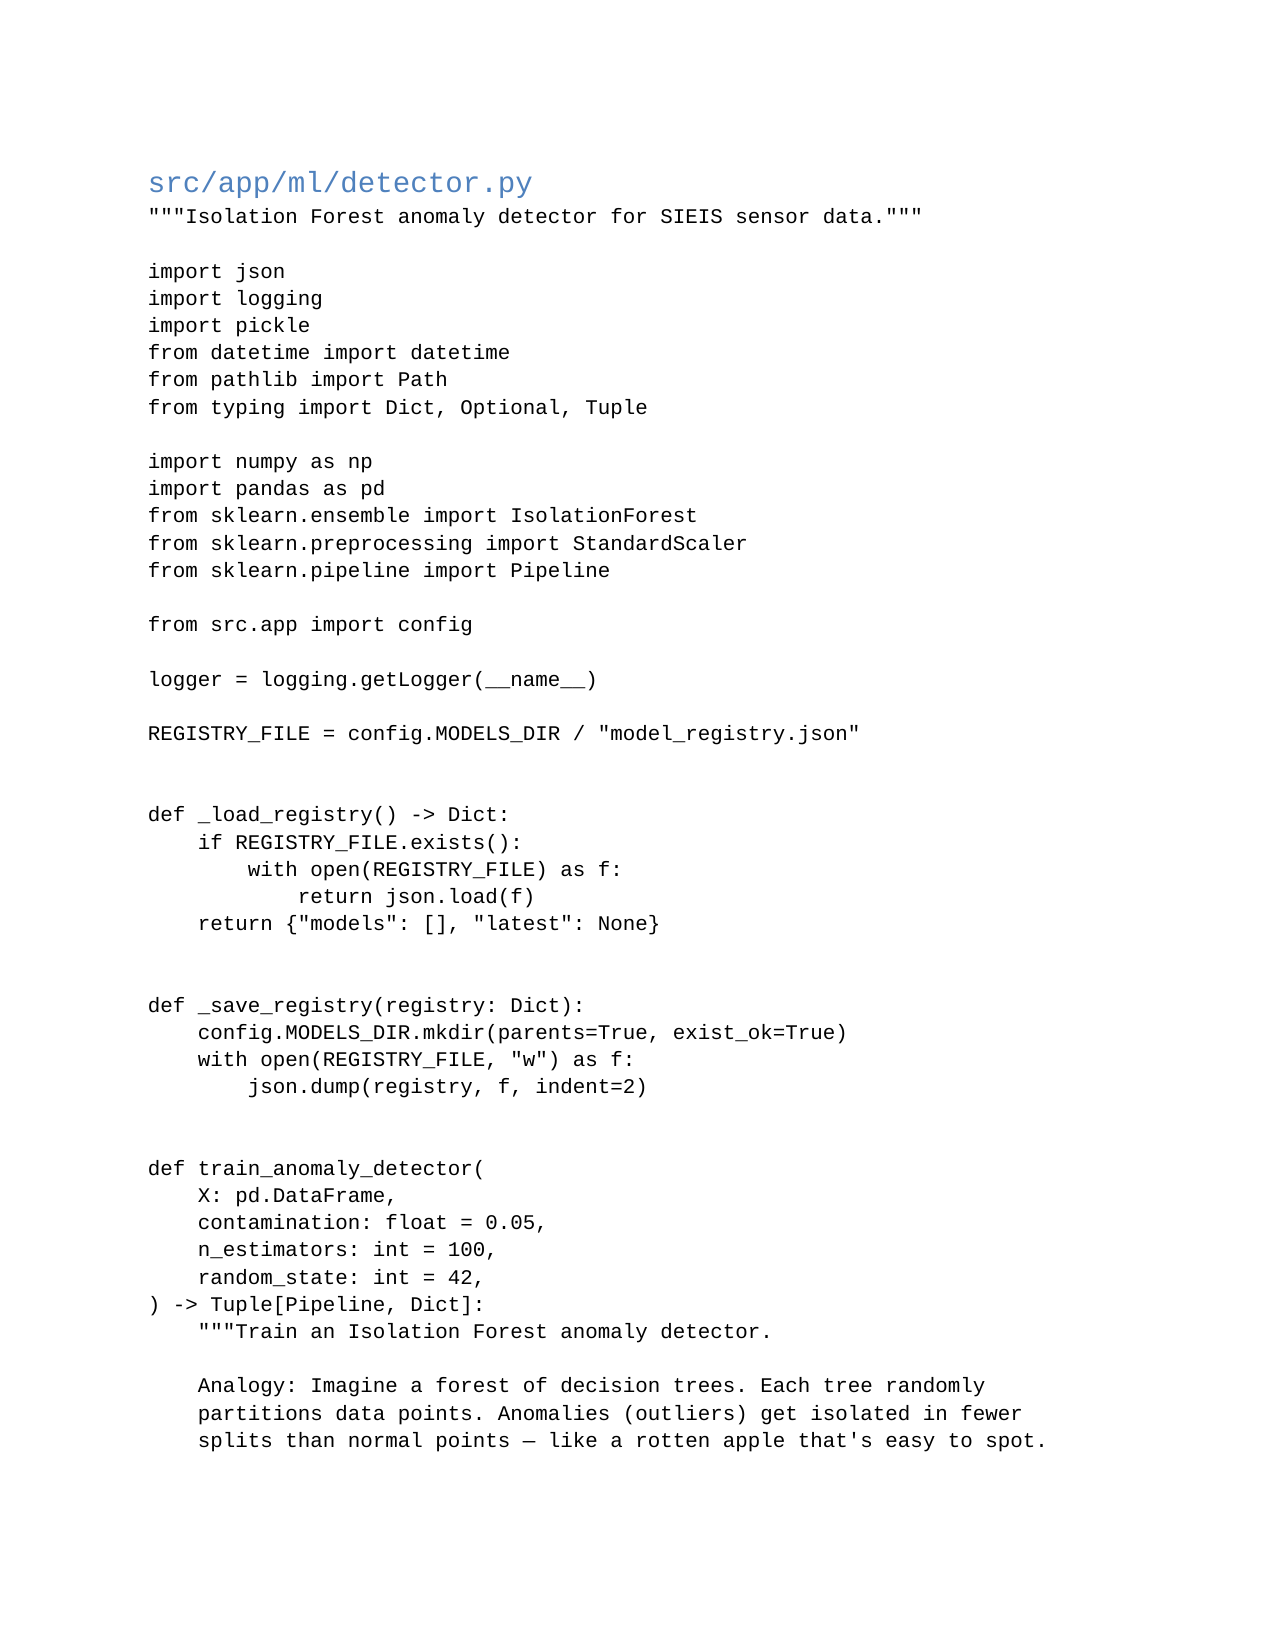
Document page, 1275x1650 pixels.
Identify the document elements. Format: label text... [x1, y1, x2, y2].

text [148, 206, 1127, 1481]
subtitle src/app/ml/detector.py [148, 168, 1127, 201]
